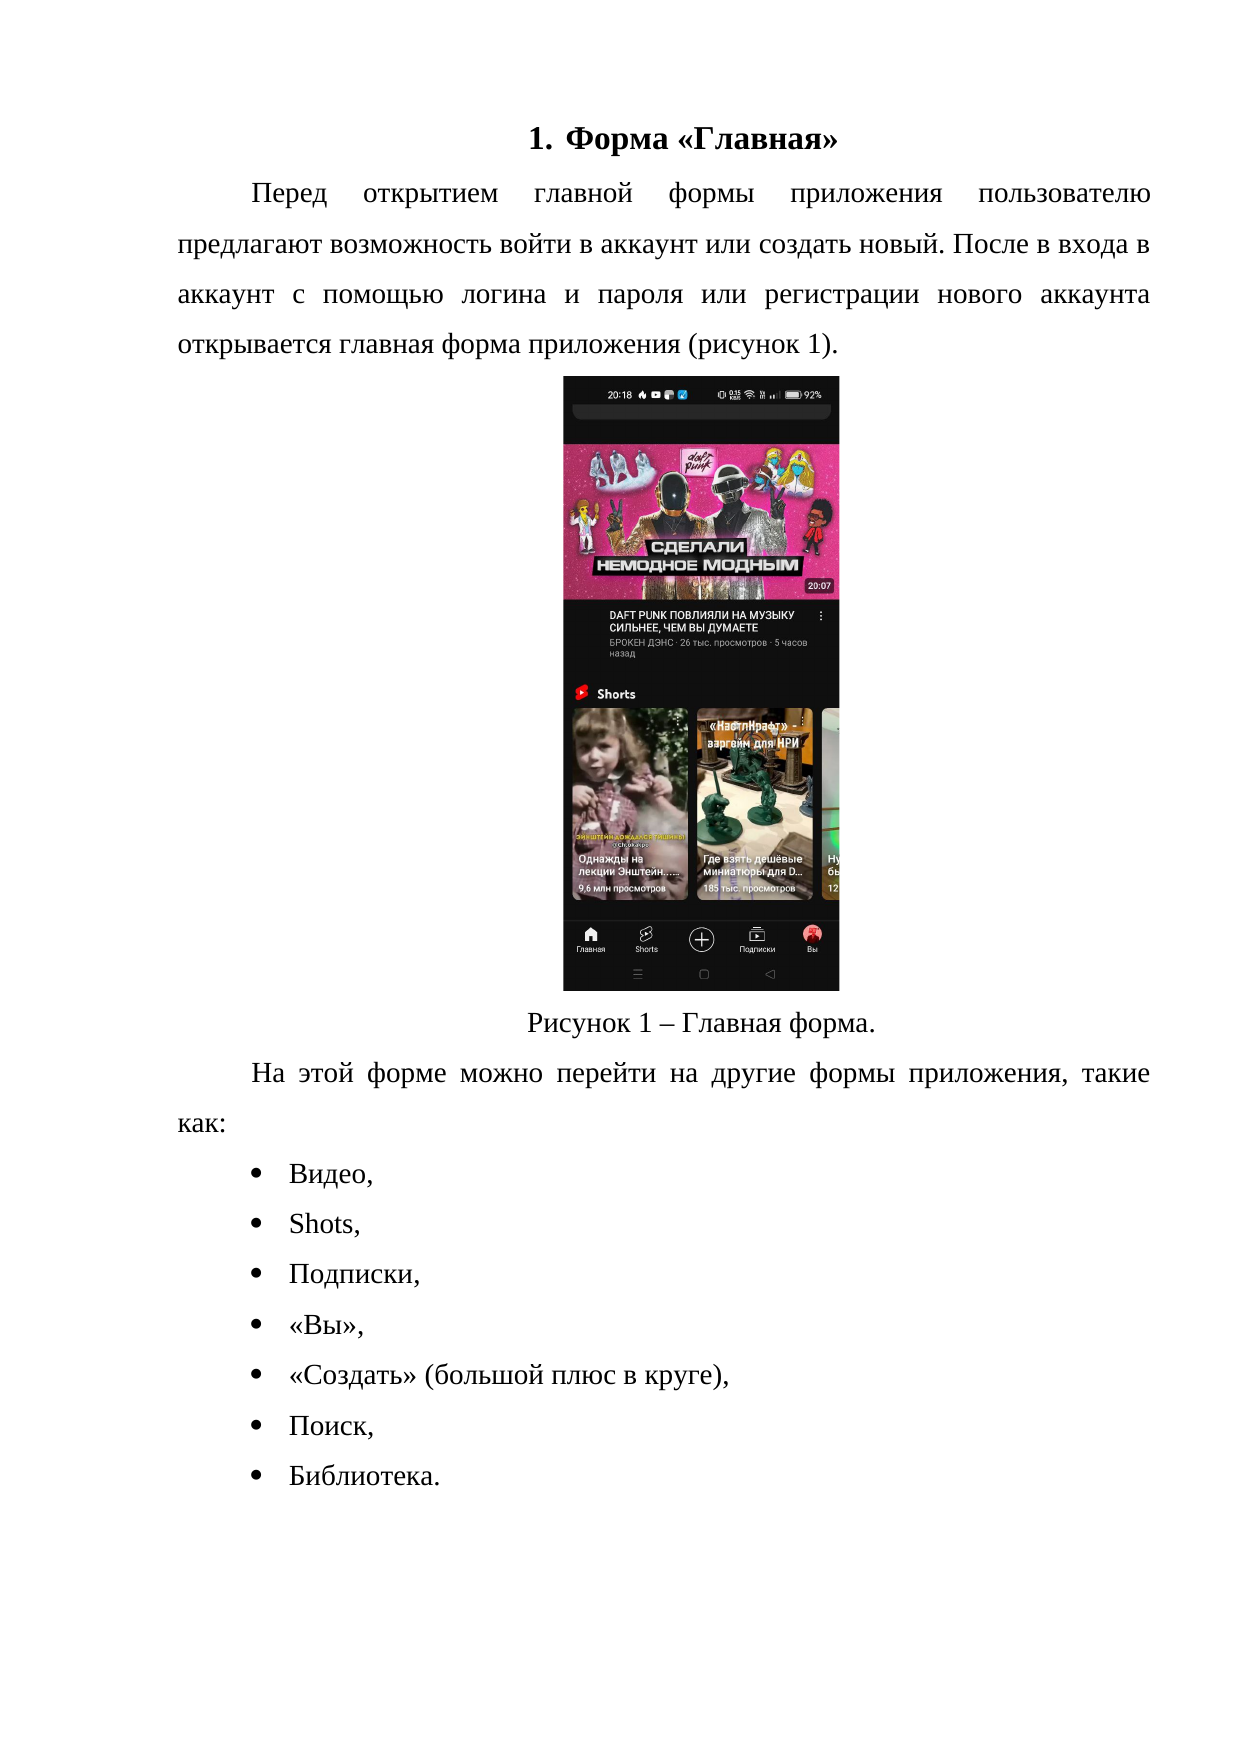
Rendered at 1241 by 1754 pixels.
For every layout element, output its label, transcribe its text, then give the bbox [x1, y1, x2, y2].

list «Вы», [251, 1307, 1152, 1341]
list Рисунок 1 – Главная форма. [177, 1005, 1152, 1038]
list Поиск, [251, 1408, 1152, 1441]
list Форма «Главная» [215, 118, 1152, 156]
list Видео, [251, 1156, 1152, 1189]
list Подписки, [251, 1257, 1152, 1290]
list Библиотека. [251, 1458, 1152, 1492]
list Перед открытием главной формы приложения пользователю предлагают возможность войти в аккаунт или создать новый. После в входа в аккаунт с помощью логина и пароля или регистрации нового аккаунта открывается главная форма приложения (рисунок 1). [177, 176, 1152, 360]
list На этой форме можно перейти на другие формы приложения, такие как: [177, 1055, 1152, 1139]
list «Создать» (большой плюс в круге), [251, 1357, 1152, 1391]
picture [563, 376, 840, 991]
list Shots, [251, 1206, 1152, 1240]
